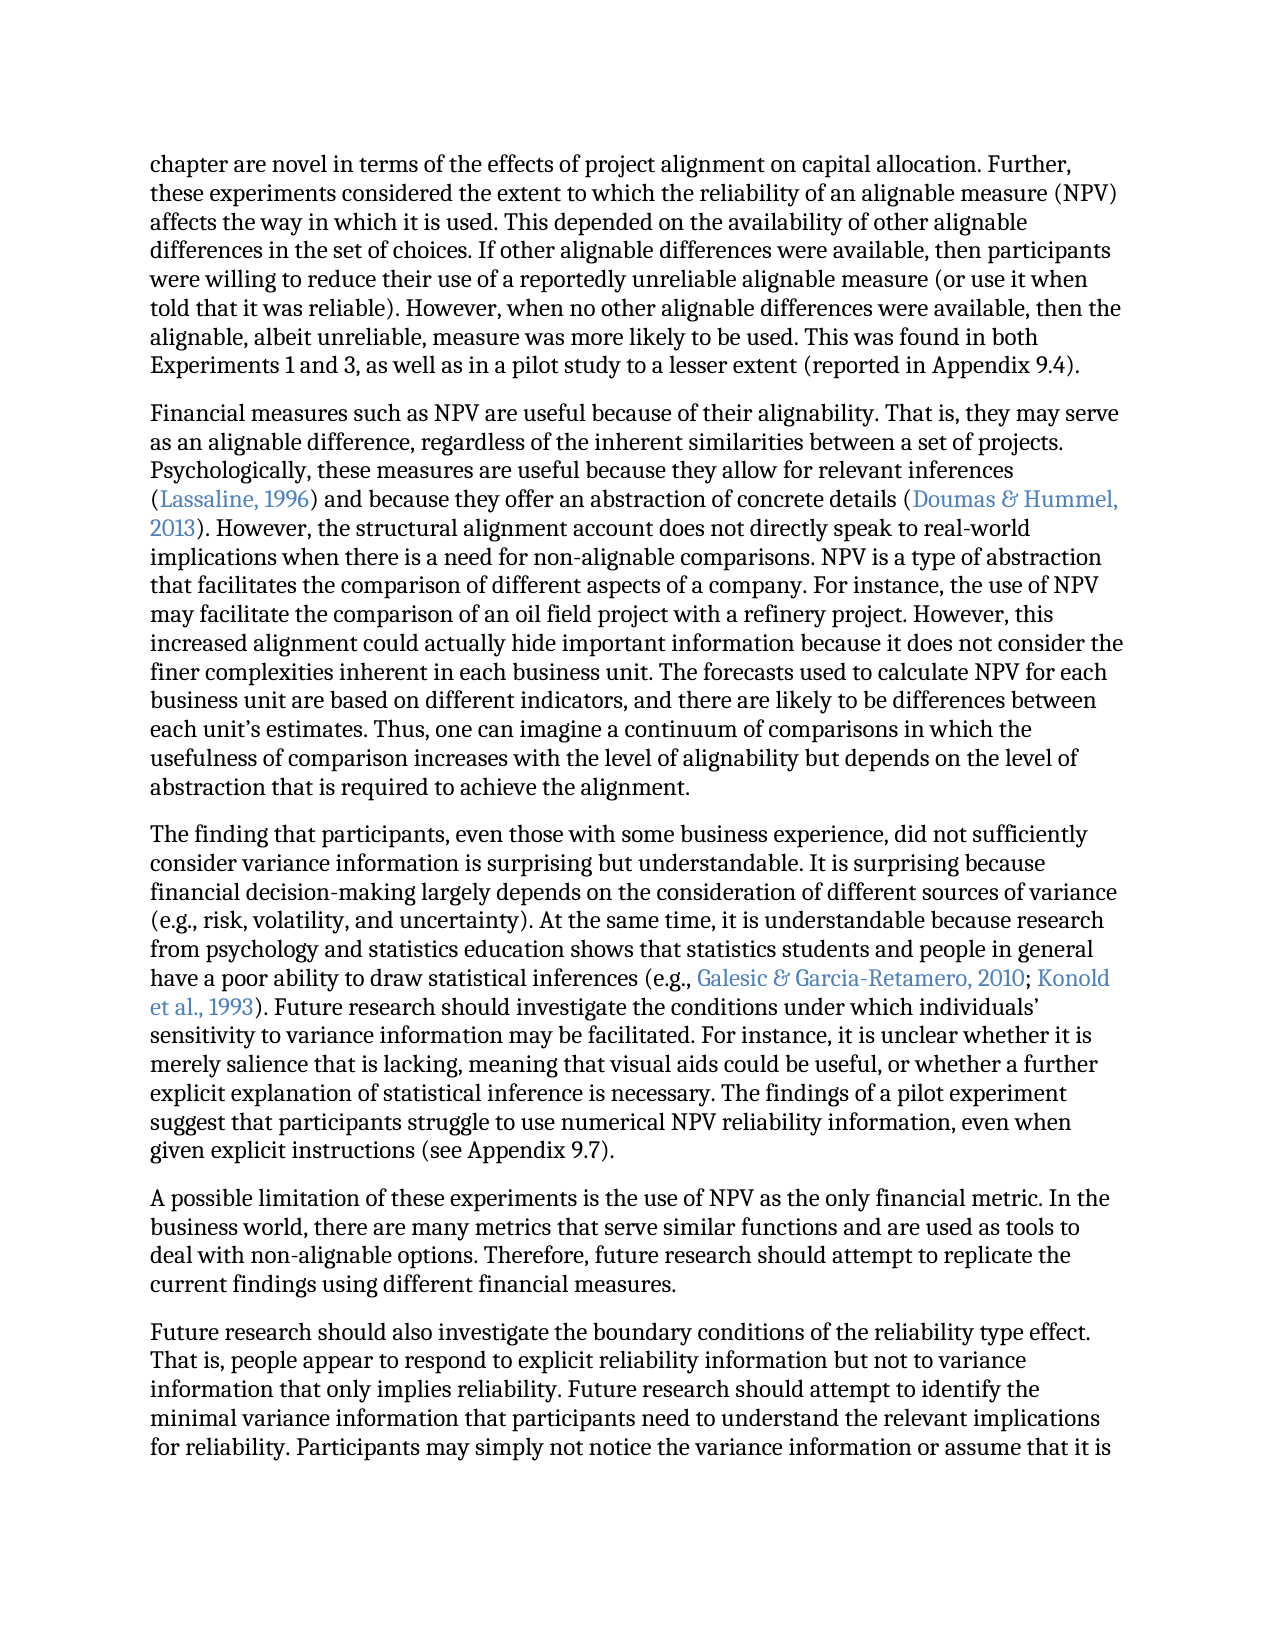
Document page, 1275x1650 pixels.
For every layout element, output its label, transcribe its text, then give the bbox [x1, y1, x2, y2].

text The finding that participants, even those with some business experience, did not sufficiently consider variance information is surprising but understandable. It is surprising because financial decision-making largely depends on the consideration of different sources of variance (e.g., risk, volatility, and uncertainty). At the same time, it is understandable because research from psychology and statistics education shows that statistics students and people in general have a poor ability to draw statistical inferences (e.g., Galesic & Garcia-Retamero, 2010; Konold et al., 1993). Future research should investigate the conditions under which individuals’ sensitivity to variance information may be facilitated. For instance, it is unclear whether it is merely salience that is lacking, meaning that visual aids could be useful, or whether a further explicit explanation of statistical inference is necessary. The findings of a pilot experiment suggest that participants struggle to use numerical NPV reliability information, even when given explicit instructions (see Appendix 9.7). [150, 820, 1125, 1165]
text A possible limitation of these experiments is the use of NPV as the only financial metric. In the business world, there are many metrics that serve similar functions and are used as tools to deal with non-alignable options. Therefore, future research should attempt to replicate the current findings using different financial measures. [150, 1184, 1125, 1299]
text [150, 150, 1125, 380]
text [150, 1317, 1125, 1461]
text Financial measures such as NPV are useful because of their alignability. That is, they may serve as an alignable difference, regardless of the inherent similarities between a set of projects. Psychologically, these measures are useful because they allow for relevant inferences (Lassaline, 1996) and because they offer an abstraction of concrete details (Doumas & Hummel, 2013). However, the structural alignment account does not directly speak to real-world implications when there is a need for non-alignable comparisons. NPV is a type of abstraction that facilitates the comparison of different aspects of a company. For instance, the use of NPV may facilitate the comparison of an oil field project with a refinery project. However, this increased alignment could actually hide important information because it does not consider the finer complexities inherent in each business unit. The forecasts used to calculate NPV for each business unit are based on different indicators, and there are likely to be differences between each unit’s estimates. Thus, one can imagine a continuum of comparisons in which the usefulness of comparison increases with the level of alignability but depends on the level of abstraction that is required to achieve the alignment. [150, 399, 1125, 801]
